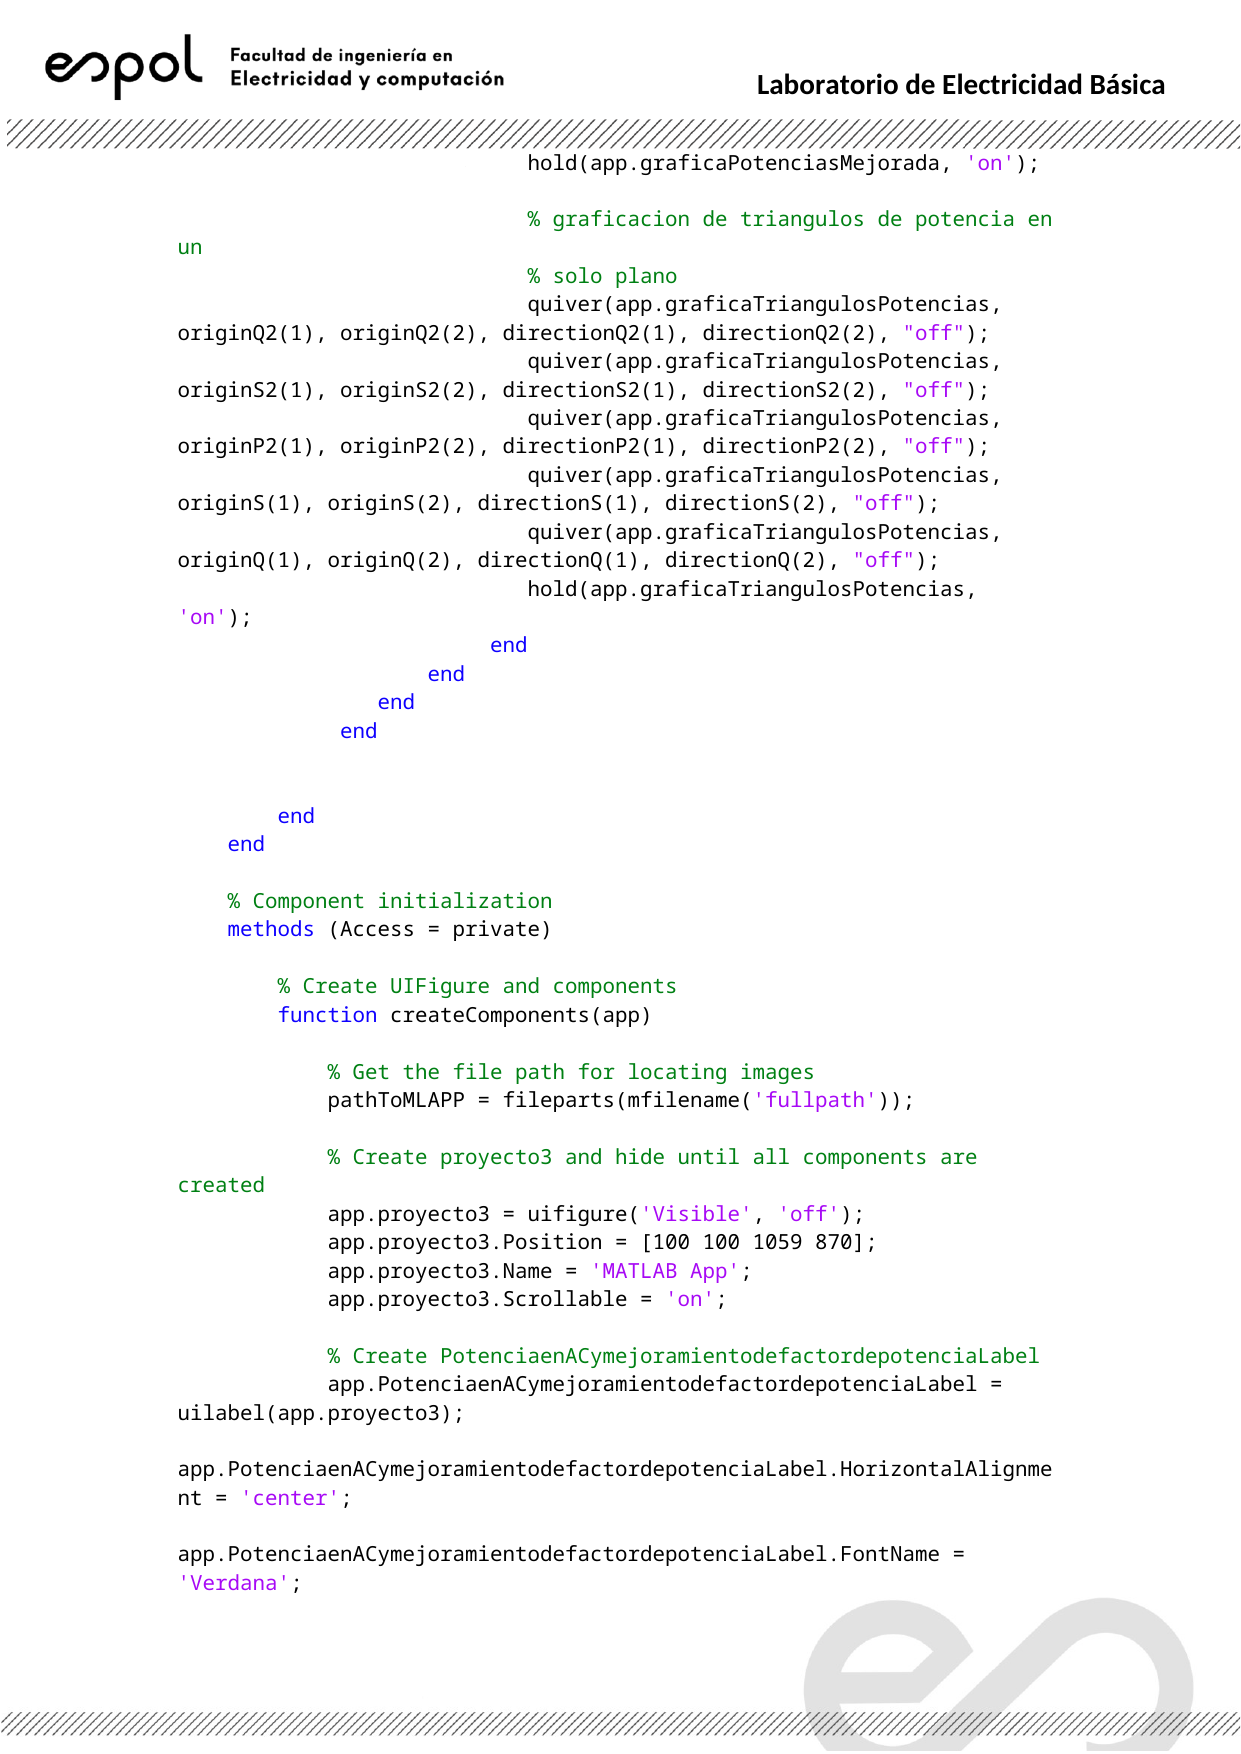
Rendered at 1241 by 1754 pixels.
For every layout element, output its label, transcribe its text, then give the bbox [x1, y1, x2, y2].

text end [177, 631, 1063, 659]
text end [177, 687, 1063, 716]
text % solo plano [177, 261, 1063, 289]
text app.PotenciaenACymejoramientodefactordepotenciaLabel = uilabel(app.proyecto3); [177, 1369, 1063, 1426]
text % Create proyecto3 and hide until all components are created [177, 1142, 1063, 1199]
text methods (Access = private) [177, 914, 1063, 943]
text app.PotenciaenACymejoramientodefactordepotenciaLabel.HorizontalAlignment = 'center'; [177, 1426, 1063, 1511]
text hold(app.graficaTriangulosPotencias, 'on'); [177, 574, 1063, 631]
text app.PotenciaenACymejoramientodefactordepotenciaLabel.FontName = 'Verdana'; [177, 1511, 1063, 1596]
text end [177, 659, 1063, 687]
text % Get the file path for locating images [177, 1057, 1063, 1085]
text app.proyecto3.Name = 'MATLAB App'; [177, 1256, 1063, 1284]
text end [177, 801, 1063, 829]
text quiver(app.graficaTriangulosPotencias, originS2(1), originS2(2), directionS2(1), directionS2(2), "off"); [177, 346, 1063, 403]
text app.proyecto3 = uifigure('Visible', 'off'); [177, 1199, 1063, 1227]
text function createComponents(app) [177, 1000, 1063, 1028]
text app.proyecto3.Position = [100 100 1059 870]; [177, 1227, 1063, 1256]
text % Create PotenciaenACymejoramientodefactordepotenciaLabel [177, 1341, 1063, 1369]
picture [0, 31, 547, 104]
text pathToMLAPP = fileparts(mfilename('fullpath')); [177, 1085, 1063, 1114]
picture [1, 1597, 1241, 1751]
text end [177, 829, 1063, 858]
text quiver(app.graficaTriangulosPotencias, originQ(1), originQ(2), directionQ(1), directionQ(2), "off"); [177, 517, 1063, 574]
text hold(app.graficaPotenciasMejorada, 'on'); [177, 148, 1063, 176]
text app.proyecto3.Scrollable = 'on'; [177, 1284, 1063, 1313]
text % Component initialization [177, 886, 1063, 914]
text % Create UIFigure and components [177, 971, 1063, 1000]
text % graficacion de triangulos de potencia en un [177, 204, 1063, 261]
text quiver(app.graficaTriangulosPotencias, originS(1), originS(2), directionS(1), directionS(2), "off"); [177, 460, 1063, 517]
picture [7, 87, 1241, 168]
text quiver(app.graficaTriangulosPotencias, originP2(1), originP2(2), directionP2(1), directionP2(2), "off"); [177, 403, 1063, 460]
text quiver(app.graficaTriangulosPotencias, originQ2(1), originQ2(2), directionQ2(1), directionQ2(2), "off"); [177, 289, 1063, 346]
text end [177, 716, 1063, 744]
